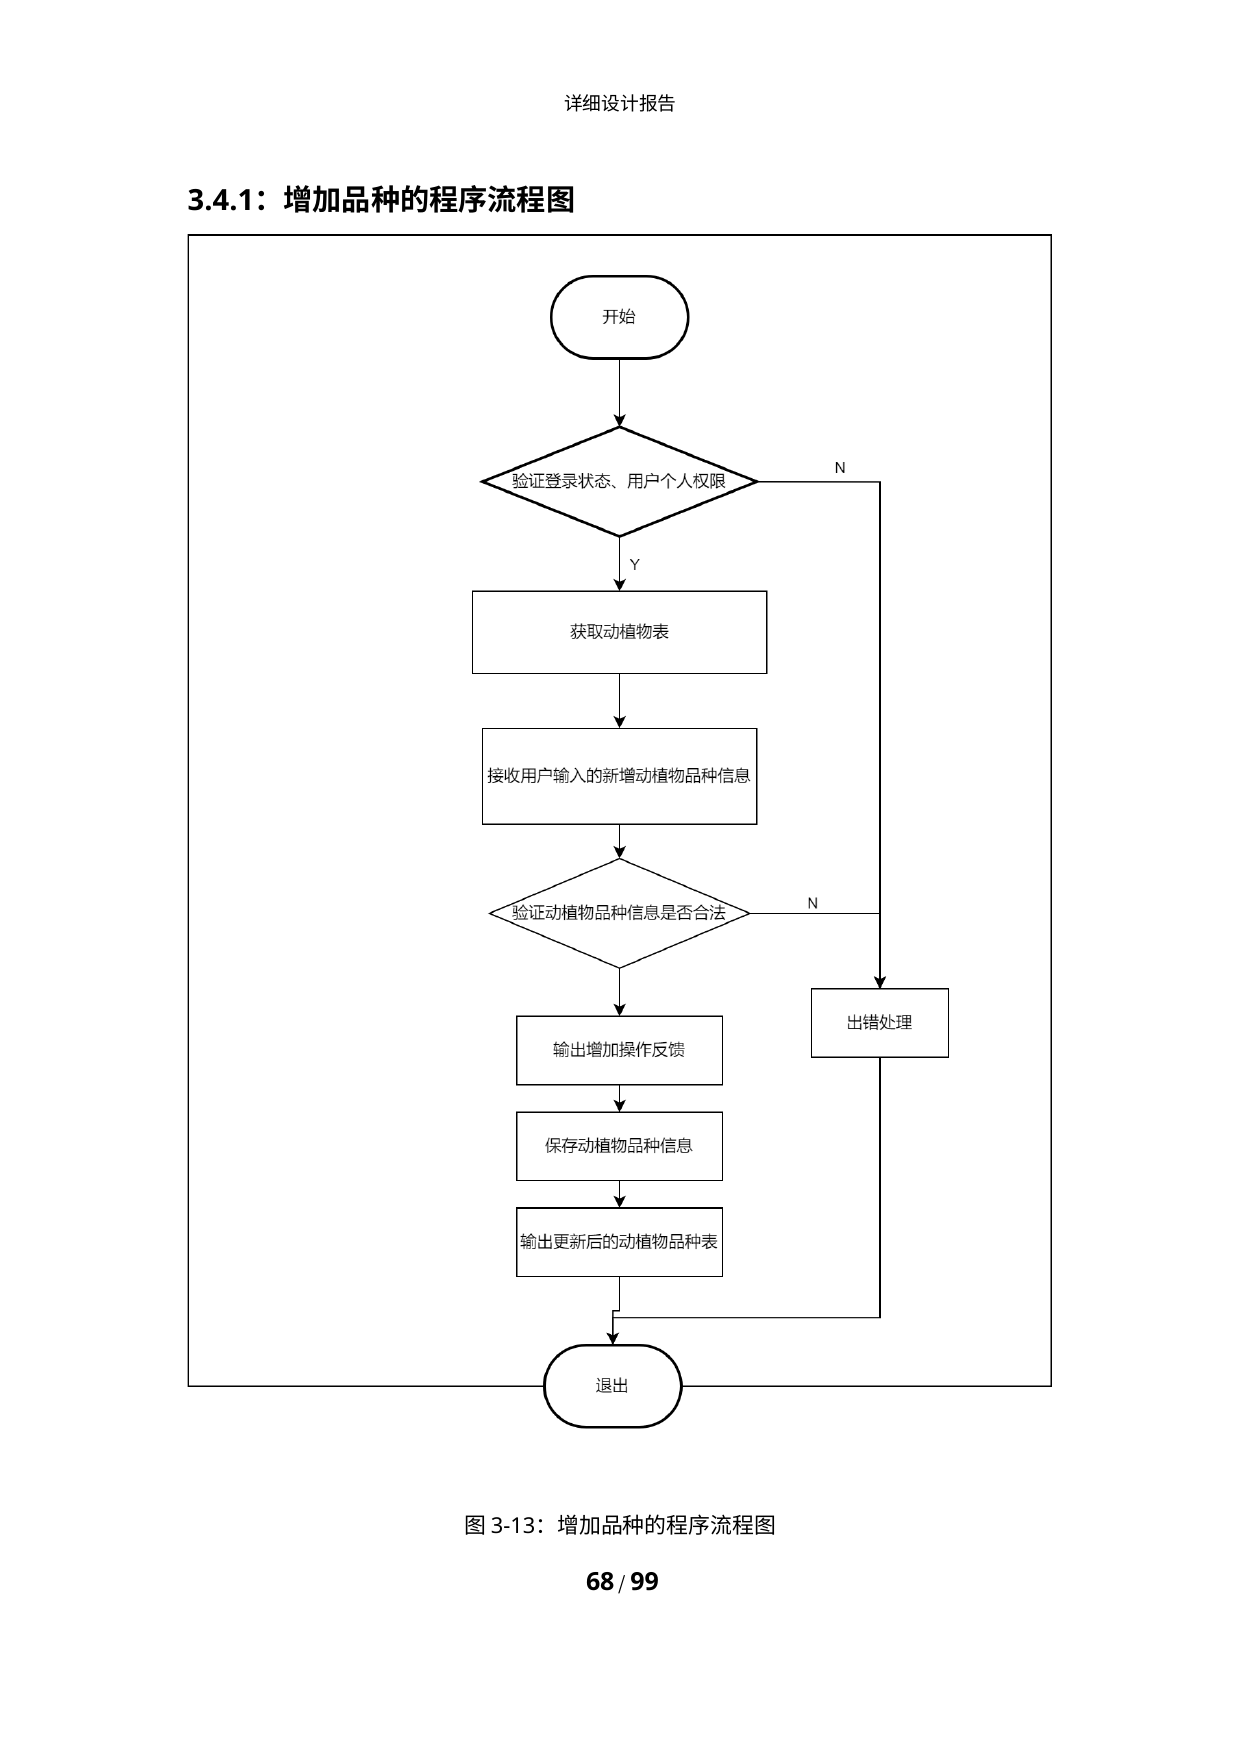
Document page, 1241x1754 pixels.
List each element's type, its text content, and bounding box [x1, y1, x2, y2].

text 图3-13：增加品种的程序流程图 [187, 1429, 1053, 1540]
subtitle 3.4.1：增加品种的程序流程图 [187, 166, 1053, 231]
picture [187, 234, 1053, 1429]
